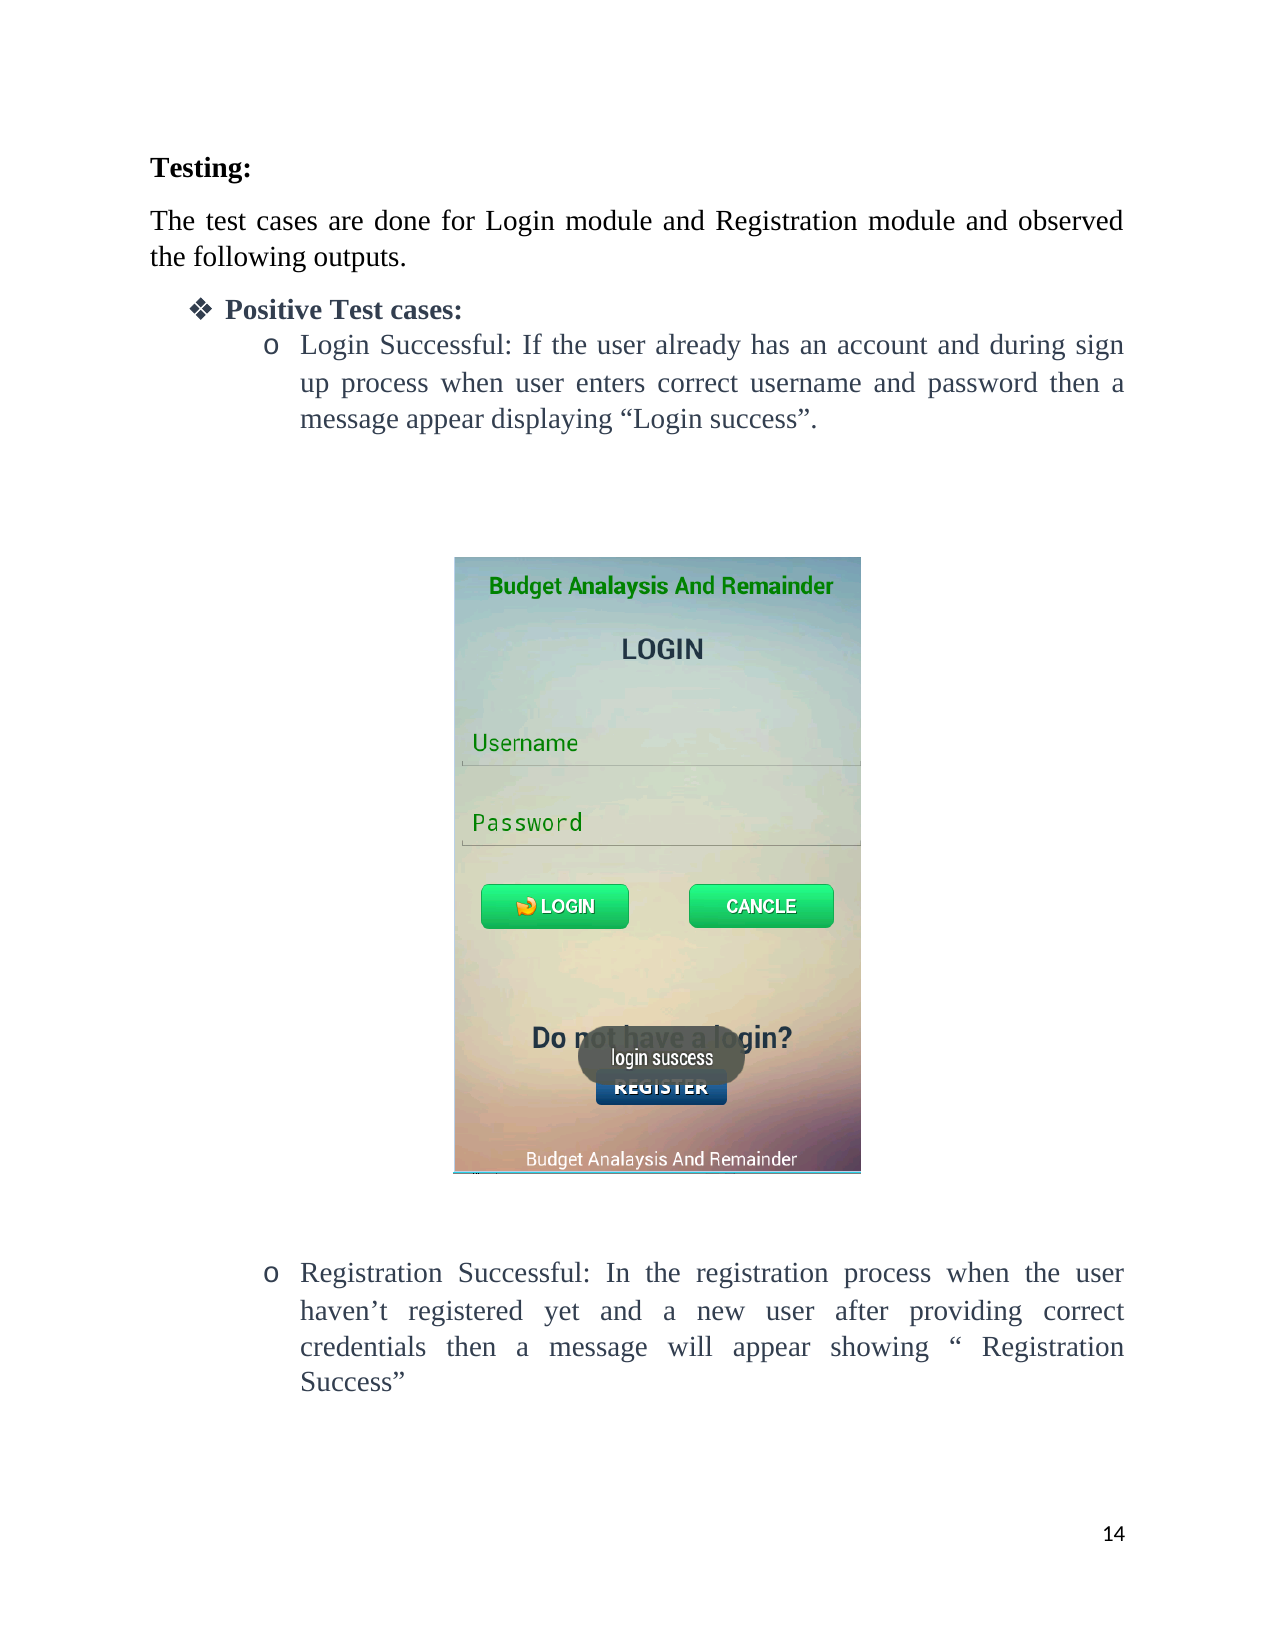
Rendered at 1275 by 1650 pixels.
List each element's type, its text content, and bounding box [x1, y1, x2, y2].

text Testing: [150, 150, 1125, 183]
text The test cases are done for Login module and Registration module and observed the following outputs. [150, 203, 1125, 272]
picture [453, 557, 861, 1174]
list Registration Successful: In the registration process when the user haven’t registered yet and a new user after providing correct credentials then a message will appear showing “ Registration Success” [262, 1255, 1125, 1398]
list Positive Test cases: [187, 292, 1125, 325]
list Login Successful: If the user already has an account and during sign up process when user enters correct username and password then a message appear displaying “Login success”. [262, 327, 1125, 434]
